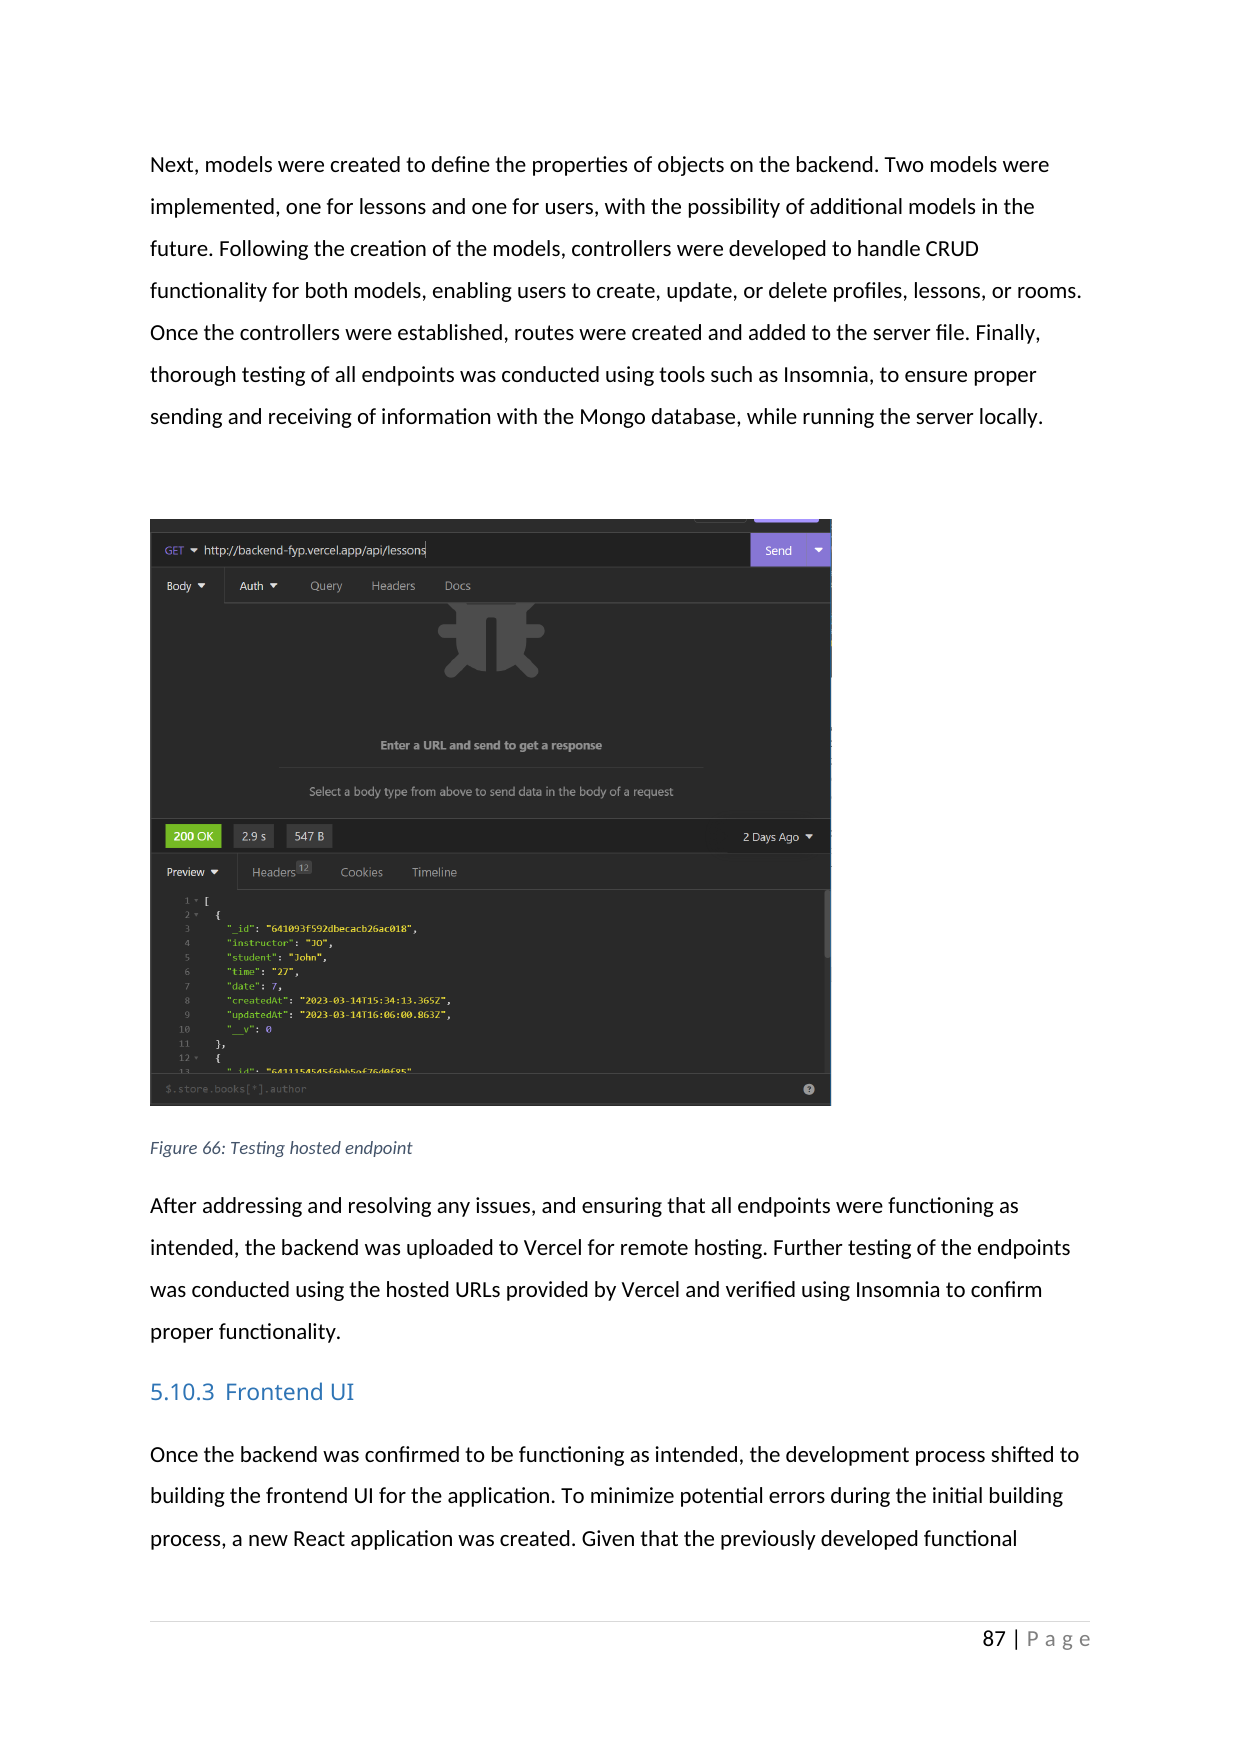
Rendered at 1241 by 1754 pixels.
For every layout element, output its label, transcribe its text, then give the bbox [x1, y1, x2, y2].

subtitle Frontend UI [150, 1376, 1090, 1407]
text After addressing and resolving any issues, and ensuring that all endpoints were functioning as intended, the backend was uploaded to Vercel for remote hosting. Further testing of the endpoints was conducted using the hosted URLs provided by Vercel and verified using Insomnia to confirm proper functionality. [150, 1192, 1090, 1346]
text Figure 66: Testing hosted endpoint [150, 1136, 1090, 1159]
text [150, 1440, 1090, 1552]
picture [150, 519, 832, 1106]
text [150, 150, 1090, 430]
